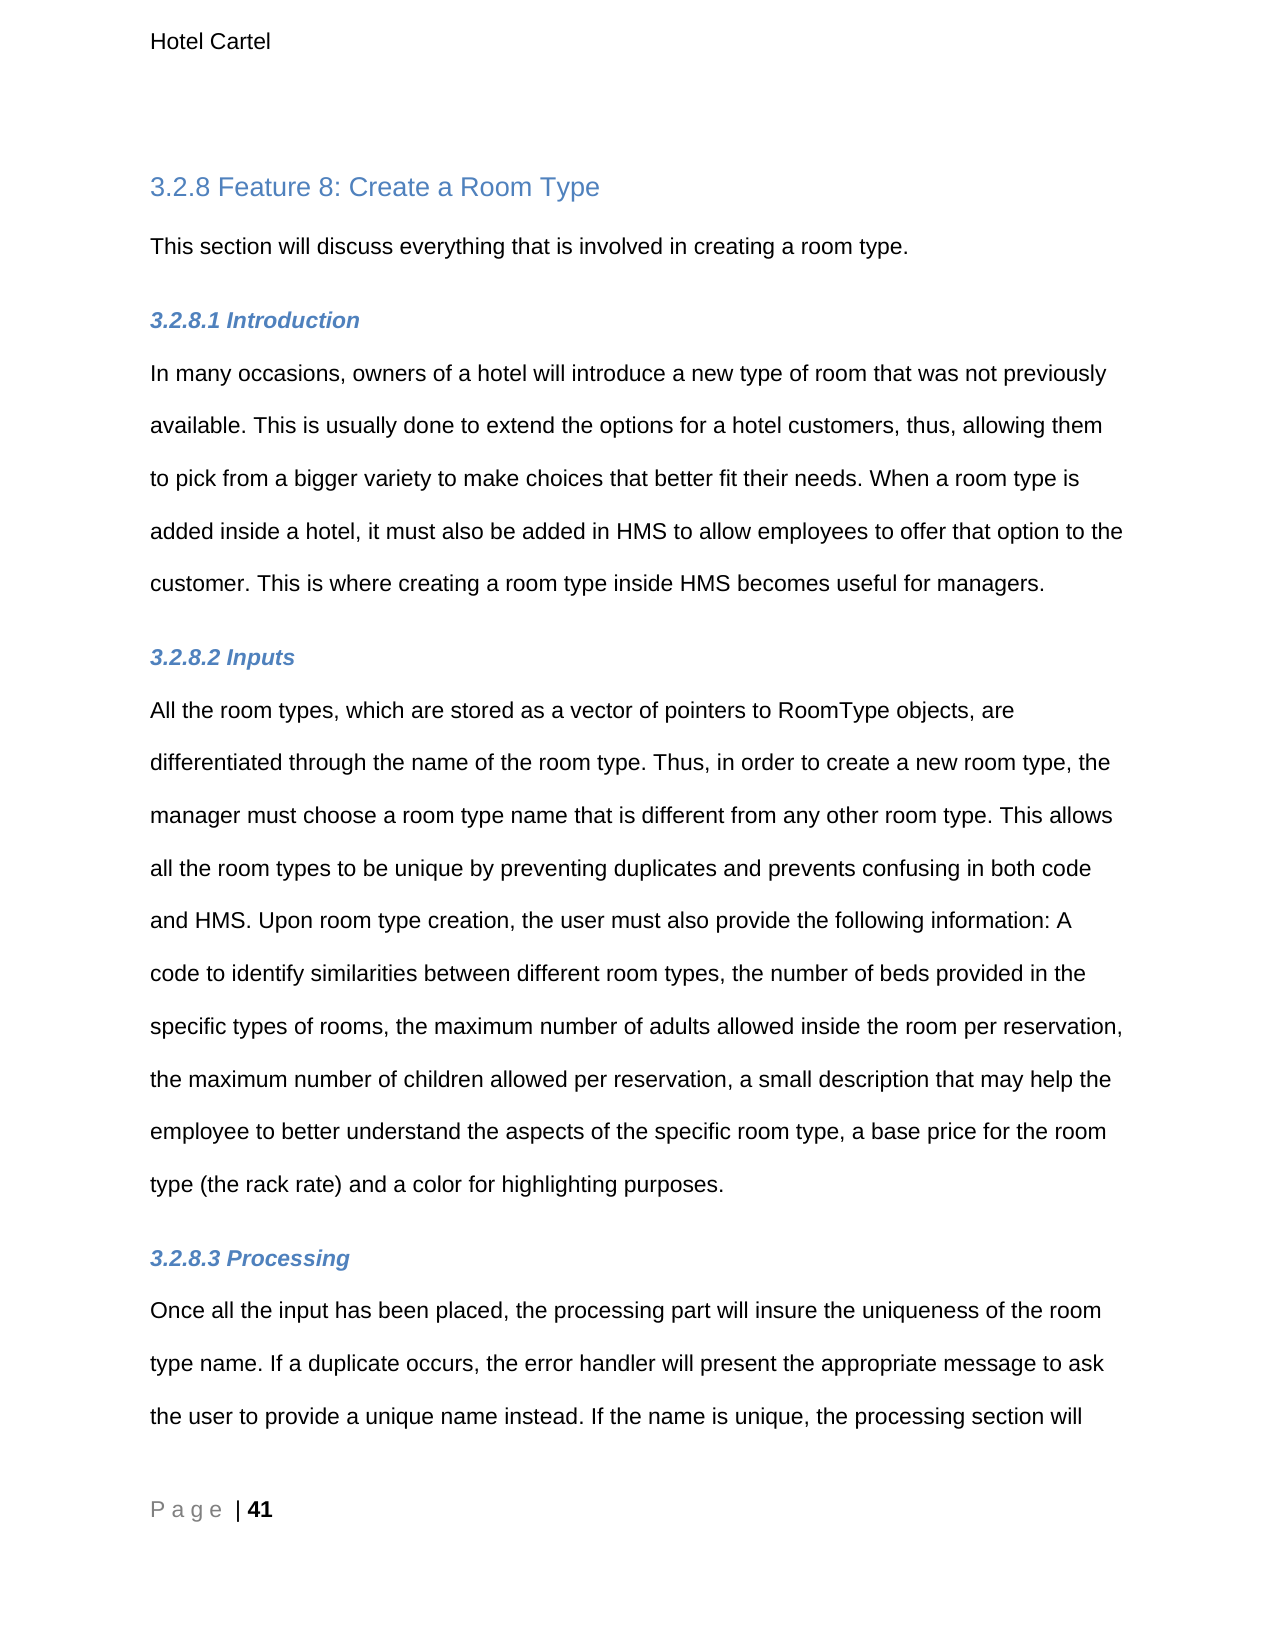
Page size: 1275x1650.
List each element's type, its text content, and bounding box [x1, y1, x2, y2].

text In many occasions, owners of a hotel will introduce a new type of room that was not previously available. This is usually done to extend the options for a hotel customers, thus, allowing them to pick from a bigger variety to make choices that better fit their needs. When a room type is added inside a hotel, it must also be added in HMS to allow employees to offer that option to the customer. This is where creating a room type inside HMS becomes useful for managers. [150, 359, 1125, 597]
text All the room types, which are stored as a vector of pointers to RoomType objects, are differentiated through the name of the room type. Thus, in order to create a new room type, the manager must choose a room type name that is different from any other room type. This allows all the room types to be unique by preventing duplicates and prevents confusing in both code and HMS. Upon room type creation, the user must also provide the following information: A code to identify similarities between different room types, the number of beds provided in the specific types of rooms, the maximum number of adults allowed inside the room per reservation, the maximum number of children allowed per reservation, a small description that may help the employee to better understand the aspects of the specific room type, a base price for the room type (the rack rate) and a color for highlighting purposes. [150, 697, 1125, 1197]
text This section will discuss everything that is involved in creating a room type. [150, 233, 1125, 260]
subtitle 3.2.8 Feature 8: Create a Room Type [150, 171, 1125, 202]
subtitle 3.2.8.3 Processing [150, 1244, 1125, 1271]
subtitle 3.2.8.2 Inputs [150, 644, 1125, 670]
subtitle 3.2.8.1 Introduction [150, 307, 1125, 333]
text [150, 1297, 1125, 1429]
